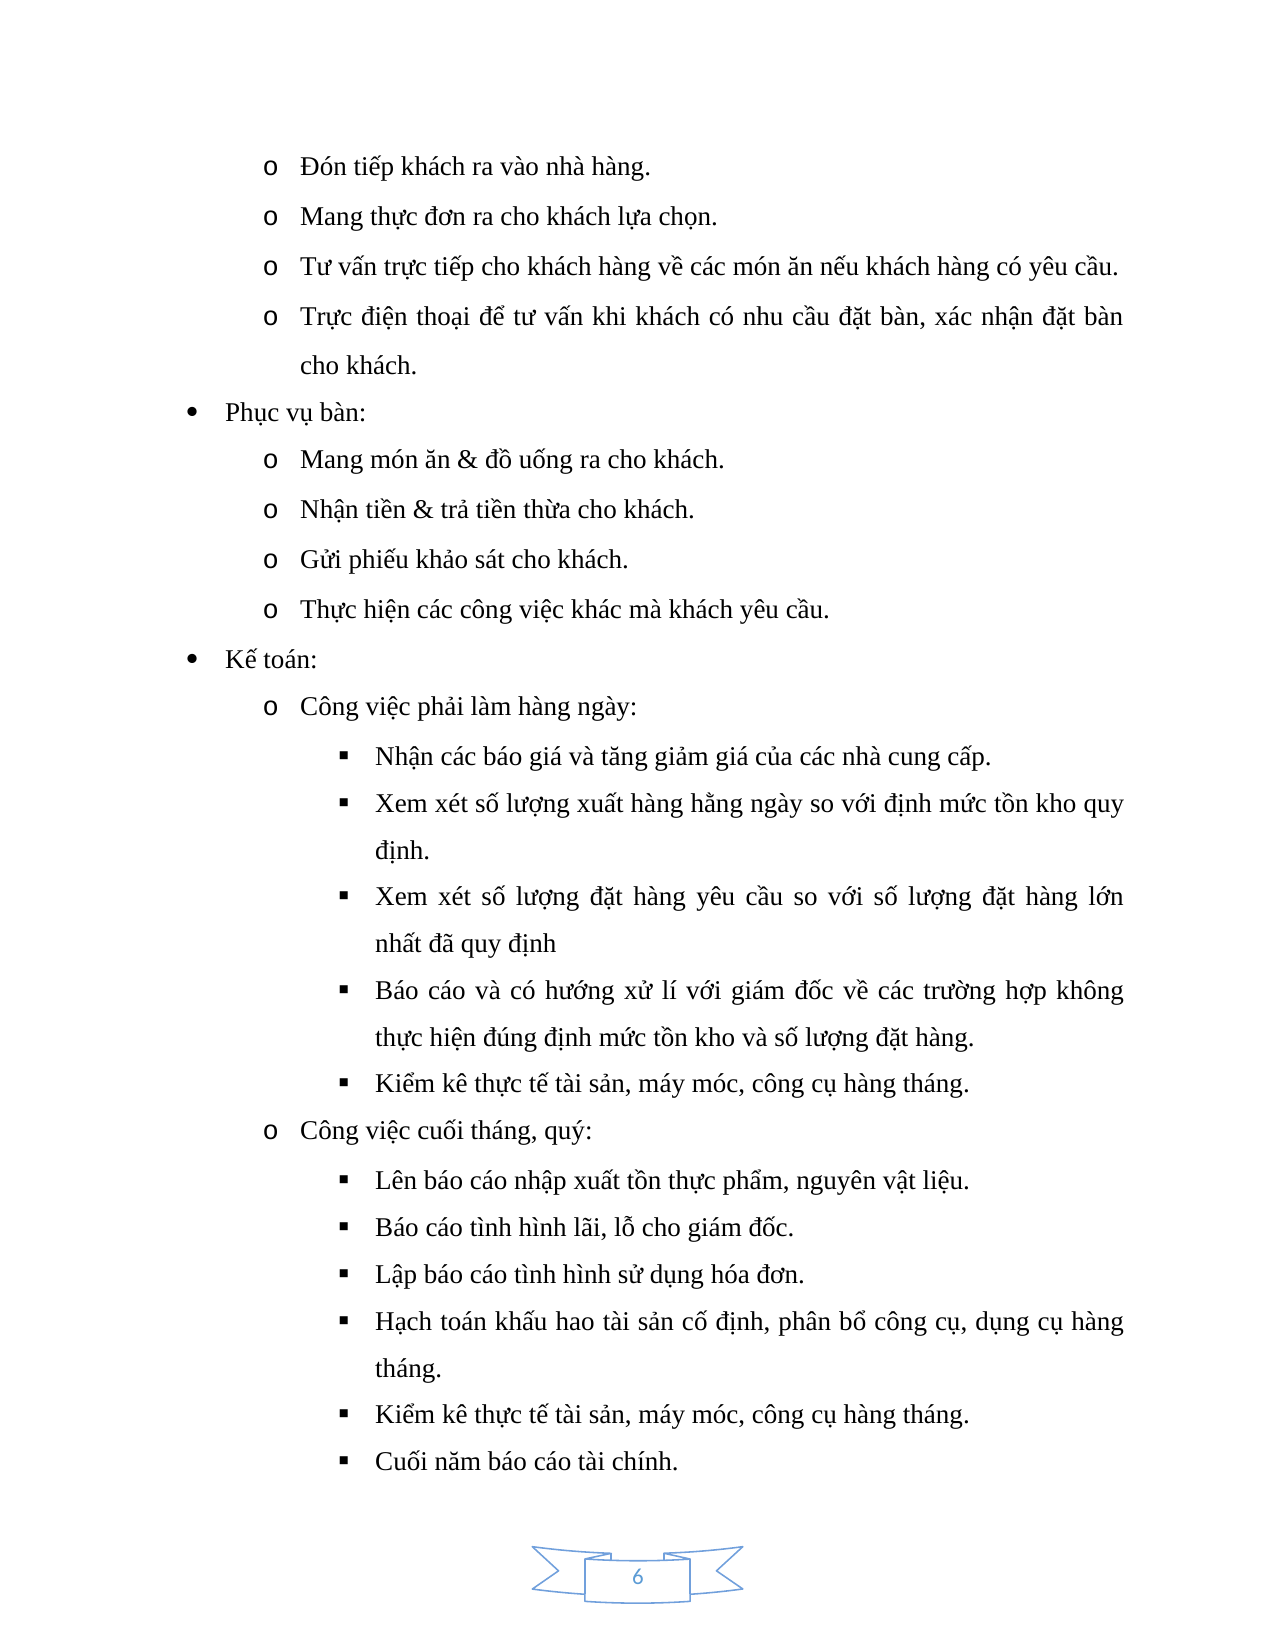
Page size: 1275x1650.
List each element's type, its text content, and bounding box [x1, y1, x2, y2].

list Đón tiếp khách ra vào nhà hàng. [262, 150, 1125, 183]
list Nhận các báo giá và tăng giảm giá của các nhà cung cấp. [337, 740, 1125, 771]
list Báo cáo tình hình lãi, lỗ cho giám đốc. [337, 1211, 1125, 1242]
list Xem xét số lượng xuất hàng hằng ngày so với định mức tồn kho quy định. [337, 787, 1125, 865]
list Hạch toán khấu hao tài sản cố định, phân bổ công cụ, dụng cụ hàng tháng. [337, 1305, 1125, 1383]
list Gửi phiếu khảo sát cho khách. [262, 543, 1125, 576]
list Phục vụ bàn: [187, 396, 1125, 427]
list Tư vấn trực tiếp cho khách hàng về các món ăn nếu khách hàng có yêu cầu. [262, 250, 1125, 284]
list Lên báo cáo nhập xuất tồn thực phẩm, nguyên vật liệu. [337, 1164, 1125, 1196]
list Cuối năm báo cáo tài chính. [337, 1445, 1125, 1477]
list Công việc cuối tháng, quý: [262, 1114, 1125, 1148]
list Lập báo cáo tình hình sử dụng hóa đơn. [337, 1258, 1125, 1289]
list Báo cáo và có hướng xử lí với giám đốc về các trường hợp không thực hiện đúng định mức tồn kho và số lượng đặt hàng. [337, 974, 1125, 1052]
list Kế toán: [187, 643, 1125, 674]
list Xem xét số lượng đặt hàng yêu cầu so với số lượng đặt hàng lớn nhất đã quy định [337, 881, 1125, 958]
list Mang thực đơn ra cho khách lựa chọn. [262, 200, 1125, 233]
list Nhận tiền & trả tiền thừa cho khách. [262, 493, 1125, 526]
list Kiểm kê thực tế tài sản, máy móc, công cụ hàng tháng. [337, 1398, 1125, 1430]
list Kiểm kê thực tế tài sản, máy móc, công cụ hàng tháng. [337, 1067, 1125, 1099]
list Trực điện thoại để tư vấn khi khách có nhu cầu đặt bàn, xác nhận đặt bàn cho khách. [262, 300, 1125, 380]
list Thực hiện các công việc khác mà khách yêu cầu. [262, 593, 1125, 627]
list Công việc phải làm hàng ngày: [262, 690, 1125, 723]
list Mang món ăn & đồ uống ra cho khách. [262, 443, 1125, 476]
